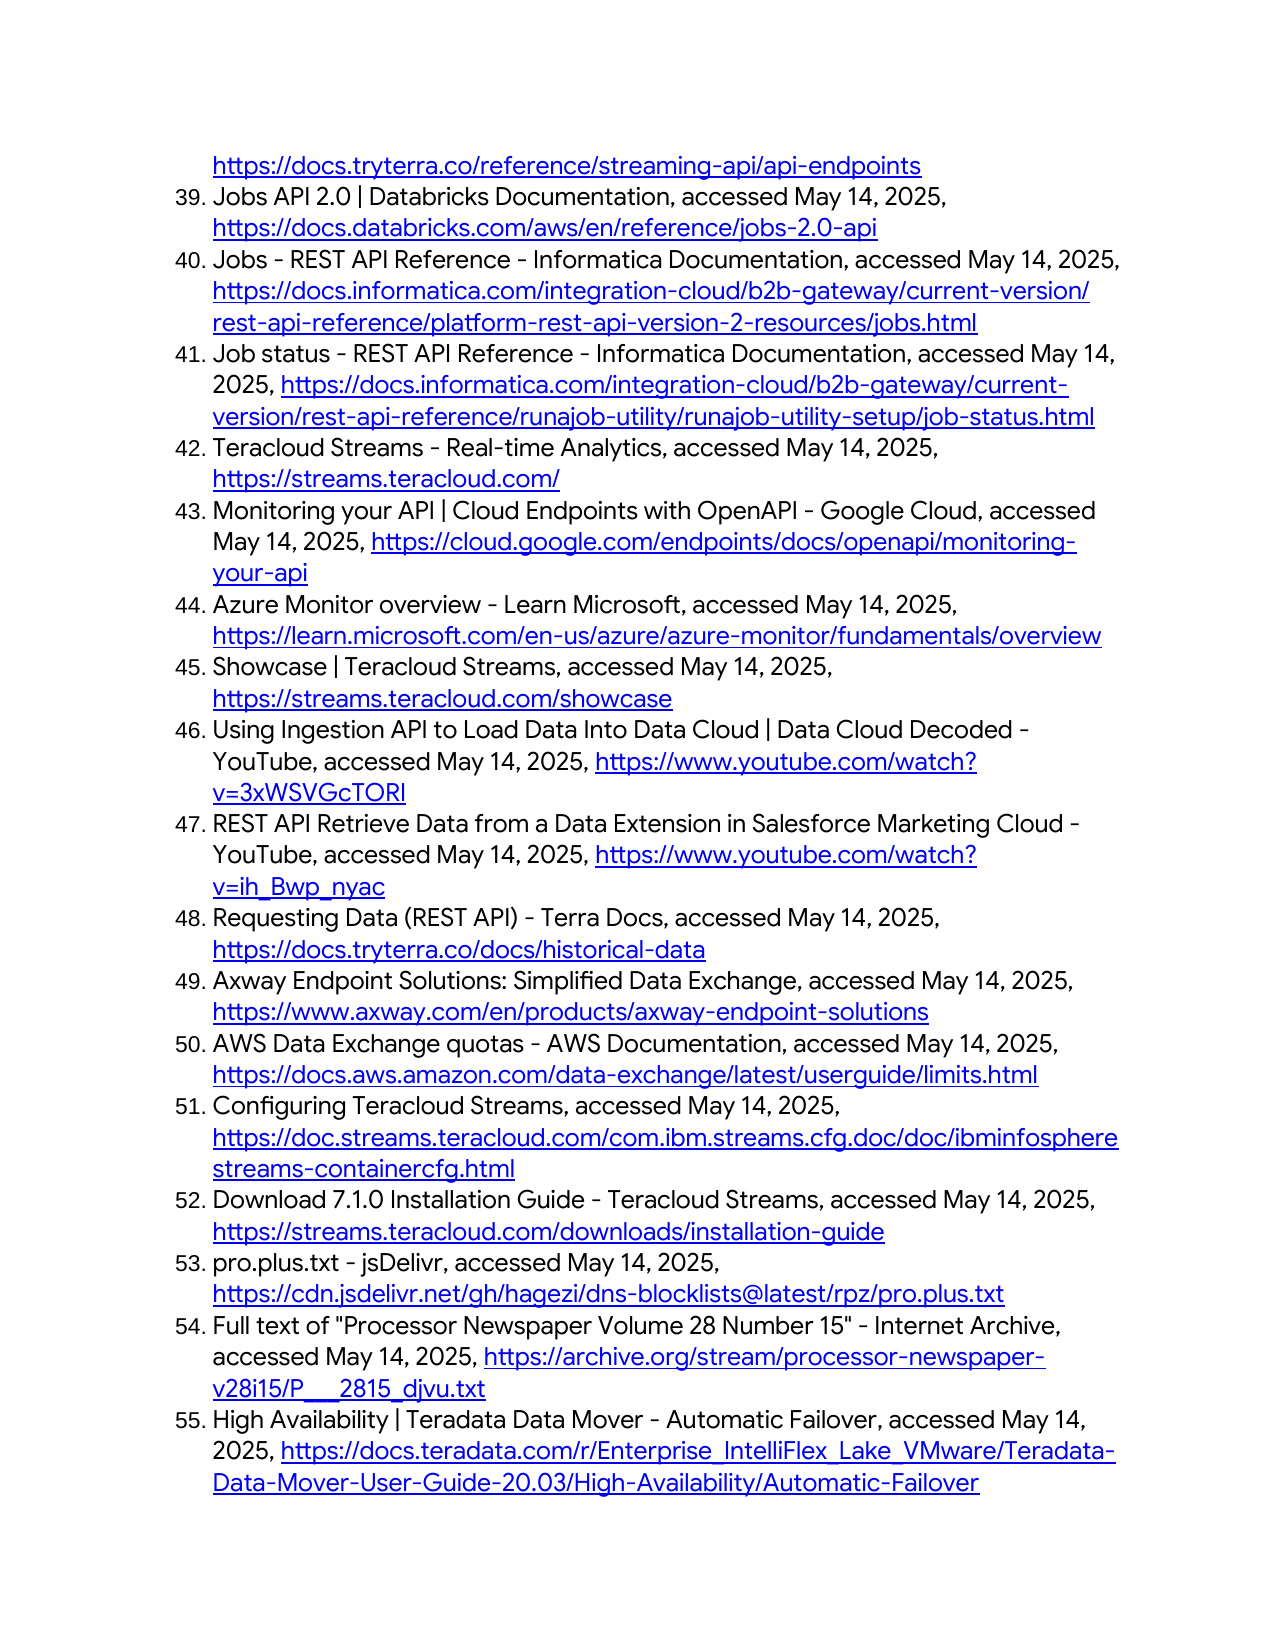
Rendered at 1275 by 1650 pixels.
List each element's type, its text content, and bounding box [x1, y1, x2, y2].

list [175, 150, 1125, 181]
list REST API Retrieve Data from a Data Extension in Salesforce Marketing Cloud - YouTube, accessed May 14, 2025, https://www.youtube.com/watch?v=ih_Bwp_nyac [175, 808, 1125, 902]
list Requesting Data (REST API) - Terra Docs, accessed May 14, 2025, https://docs.tryterra.co/docs/historical-data [175, 902, 1125, 965]
list Job status - REST API Reference - Informatica Documentation, accessed May 14, 2025, https://docs.informatica.com/integration-cloud/b2b-gateway/current-version/rest-api-reference/runajob-utility/runajob-utility-setup/job-status.html [175, 338, 1125, 432]
list Showcase | Teracloud Streams, accessed May 14, 2025, https://streams.teracloud.com/showcase [175, 652, 1125, 714]
list Teracloud Streams - Real-time Analytics, accessed May 14, 2025, https://streams.teracloud.com/ [175, 432, 1125, 495]
list pro.plus.txt - jsDelivr, accessed May 14, 2025, https://cdn.jsdelivr.net/gh/hagezi/dns-blocklists@latest/rpz/pro.plus.txt [175, 1247, 1125, 1310]
list Azure Monitor overview - Learn Microsoft, accessed May 14, 2025, https://learn.microsoft.com/en-us/azure/azure-monitor/fundamentals/overview [175, 589, 1125, 652]
list Configuring Teracloud Streams, accessed May 14, 2025, https://doc.streams.teracloud.com/com.ibm.streams.cfg.doc/doc/ibminfospherestreams-containercfg.html [175, 1091, 1125, 1185]
list Monitoring your API | Cloud Endpoints with OpenAPI - Google Cloud, accessed May 14, 2025, https://cloud.google.com/endpoints/docs/openapi/monitoring-your-api [175, 495, 1125, 589]
list Axway Endpoint Solutions: Simplified Data Exchange, accessed May 14, 2025, https://www.axway.com/en/products/axway-endpoint-solutions [175, 965, 1125, 1028]
list Full text of "Processor Newspaper Volume 28 Number 15" - Internet Archive, accessed May 14, 2025, https://archive.org/stream/processor-newspaper-v28i15/P___2815_djvu.txt [175, 1310, 1125, 1404]
list Jobs - REST API Reference - Informatica Documentation, accessed May 14, 2025, https://docs.informatica.com/integration-cloud/b2b-gateway/current-version/rest-api-reference/platform-rest-api-version-2-resources/jobs.html [175, 244, 1125, 338]
list Using Ingestion API to Load Data Into Data Cloud | Data Cloud Decoded - YouTube, accessed May 14, 2025, https://www.youtube.com/watch?v=3xWSVGcTORI [175, 714, 1125, 808]
list Jobs API 2.0 | Databricks Documentation, accessed May 14, 2025, https://docs.databricks.com/aws/en/reference/jobs-2.0-api [175, 181, 1125, 244]
list Download 7.1.0 Installation Guide - Teracloud Streams, accessed May 14, 2025, https://streams.teracloud.com/downloads/installation-guide [175, 1185, 1125, 1247]
list High Availability | Teradata Data Mover - Automatic Failover, accessed May 14, 2025, https://docs.teradata.com/r/Enterprise_IntelliFlex_Lake_VMware/Teradata-Data-Mover-User-Guide-20.03/High-Availability/Automatic-Failover [175, 1404, 1125, 1498]
list AWS Data Exchange quotas - AWS Documentation, accessed May 14, 2025, https://docs.aws.amazon.com/data-exchange/latest/userguide/limits.html [175, 1028, 1125, 1091]
